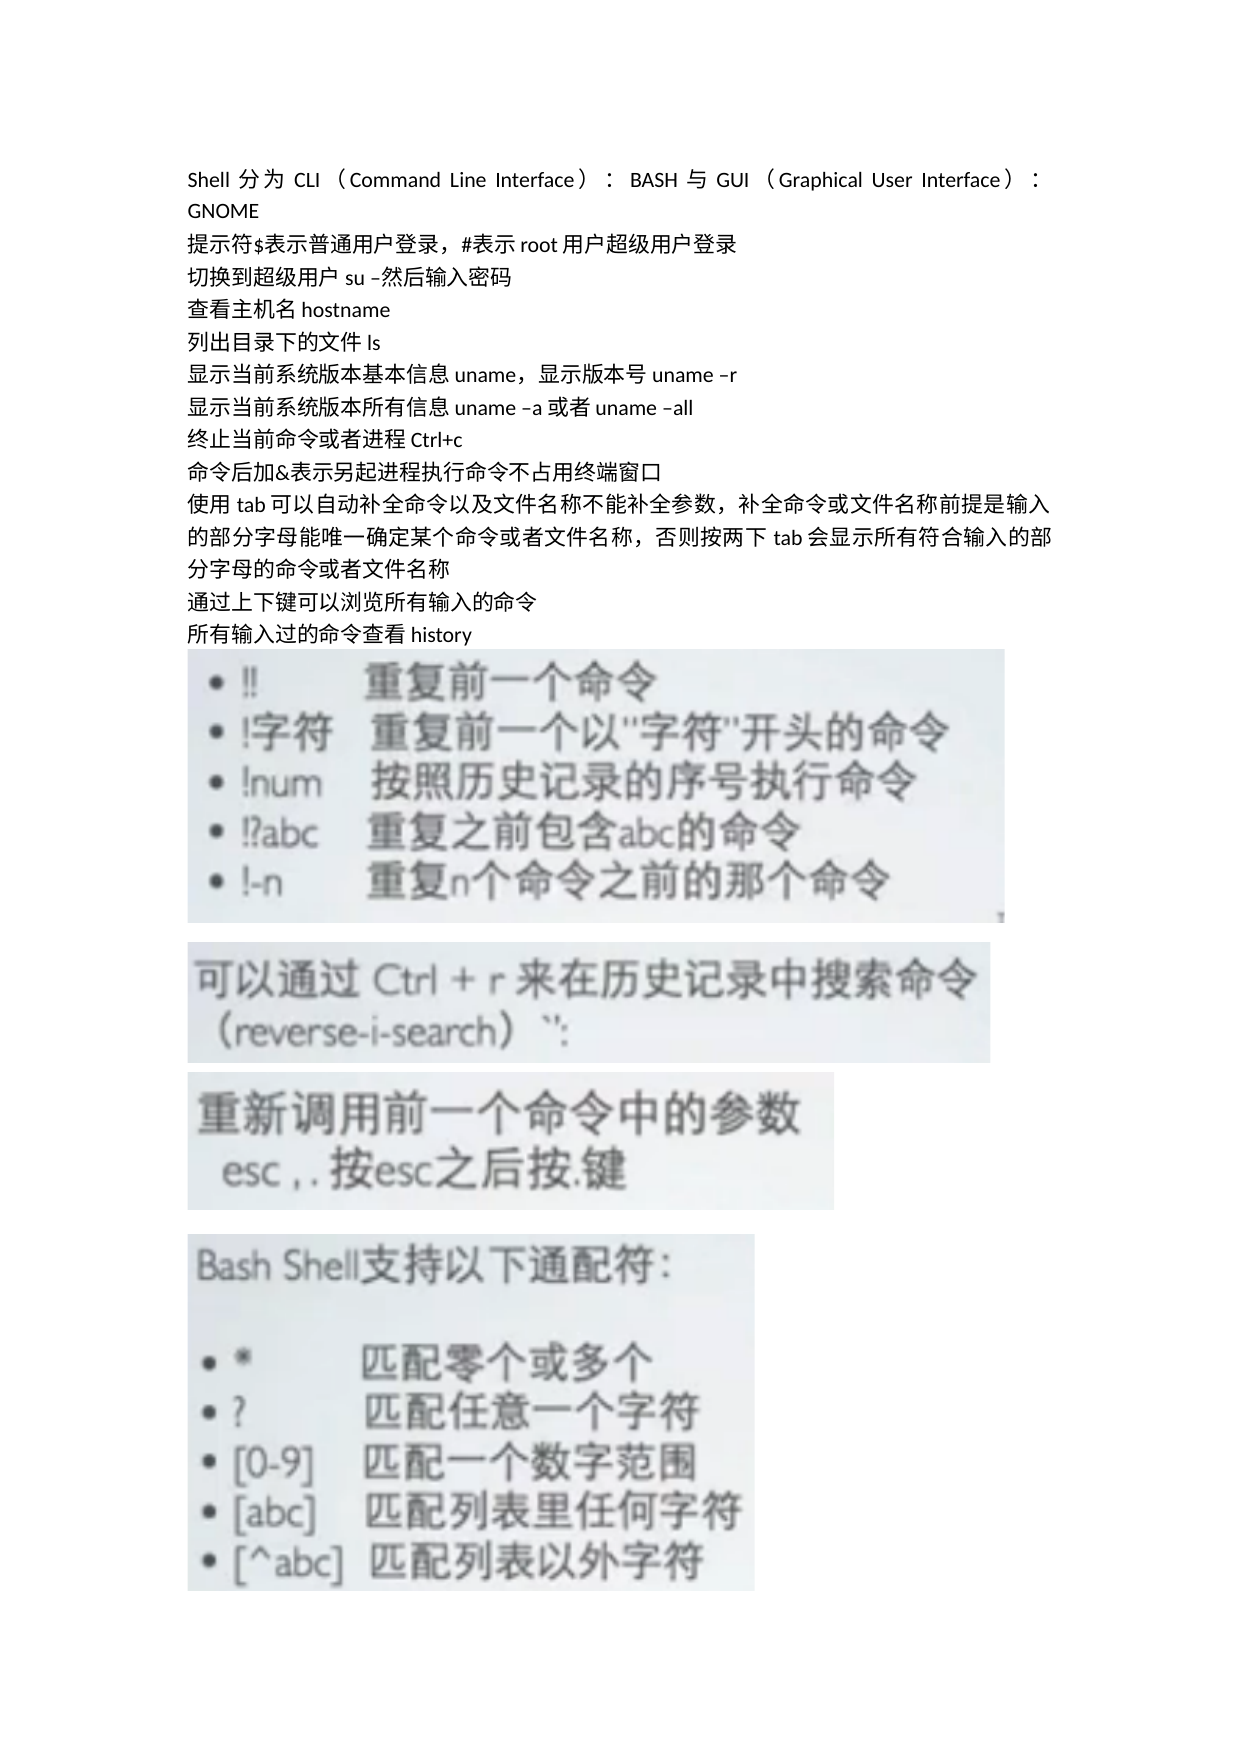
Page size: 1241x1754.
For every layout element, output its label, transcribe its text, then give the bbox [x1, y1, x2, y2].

text 切换到超级用户su –然后输入密码 [187, 259, 1053, 292]
text 显示当前系统版本基本信息uname，显示版本号uname –r [187, 357, 1053, 389]
picture [187, 649, 1005, 923]
text Shell分为CLI（Command Line Interface）：BASH与GUI（Graphical User Interface）：GNOME [187, 162, 1053, 227]
picture [187, 942, 991, 1063]
text 提示符$表示普通用户登录，#表示root用户超级用户登录 [187, 227, 1053, 259]
text 使用tab可以自动补全命令以及文件名称不能补全参数，补全命令或文件名称前提是输入的部分字母能唯一确定某个命令或者文件名称，否则按两下tab会显示所有符合输入的部分字母的命令或者文件名称 [187, 487, 1053, 584]
text 终止当前命令或者进程Ctrl+c [187, 422, 1053, 454]
text 通过上下键可以浏览所有输入的命令 [187, 584, 1053, 617]
picture [187, 1234, 755, 1591]
text 显示当前系统版本所有信息uname –a或者uname –all [187, 389, 1053, 422]
text 命令后加&表示另起进程执行命令不占用终端窗口 [187, 454, 1053, 487]
text 查看主机名hostname [187, 292, 1053, 324]
text 列出目录下的文件ls [187, 324, 1053, 357]
picture [187, 1072, 835, 1210]
text 所有输入过的命令查看history [187, 617, 1053, 649]
